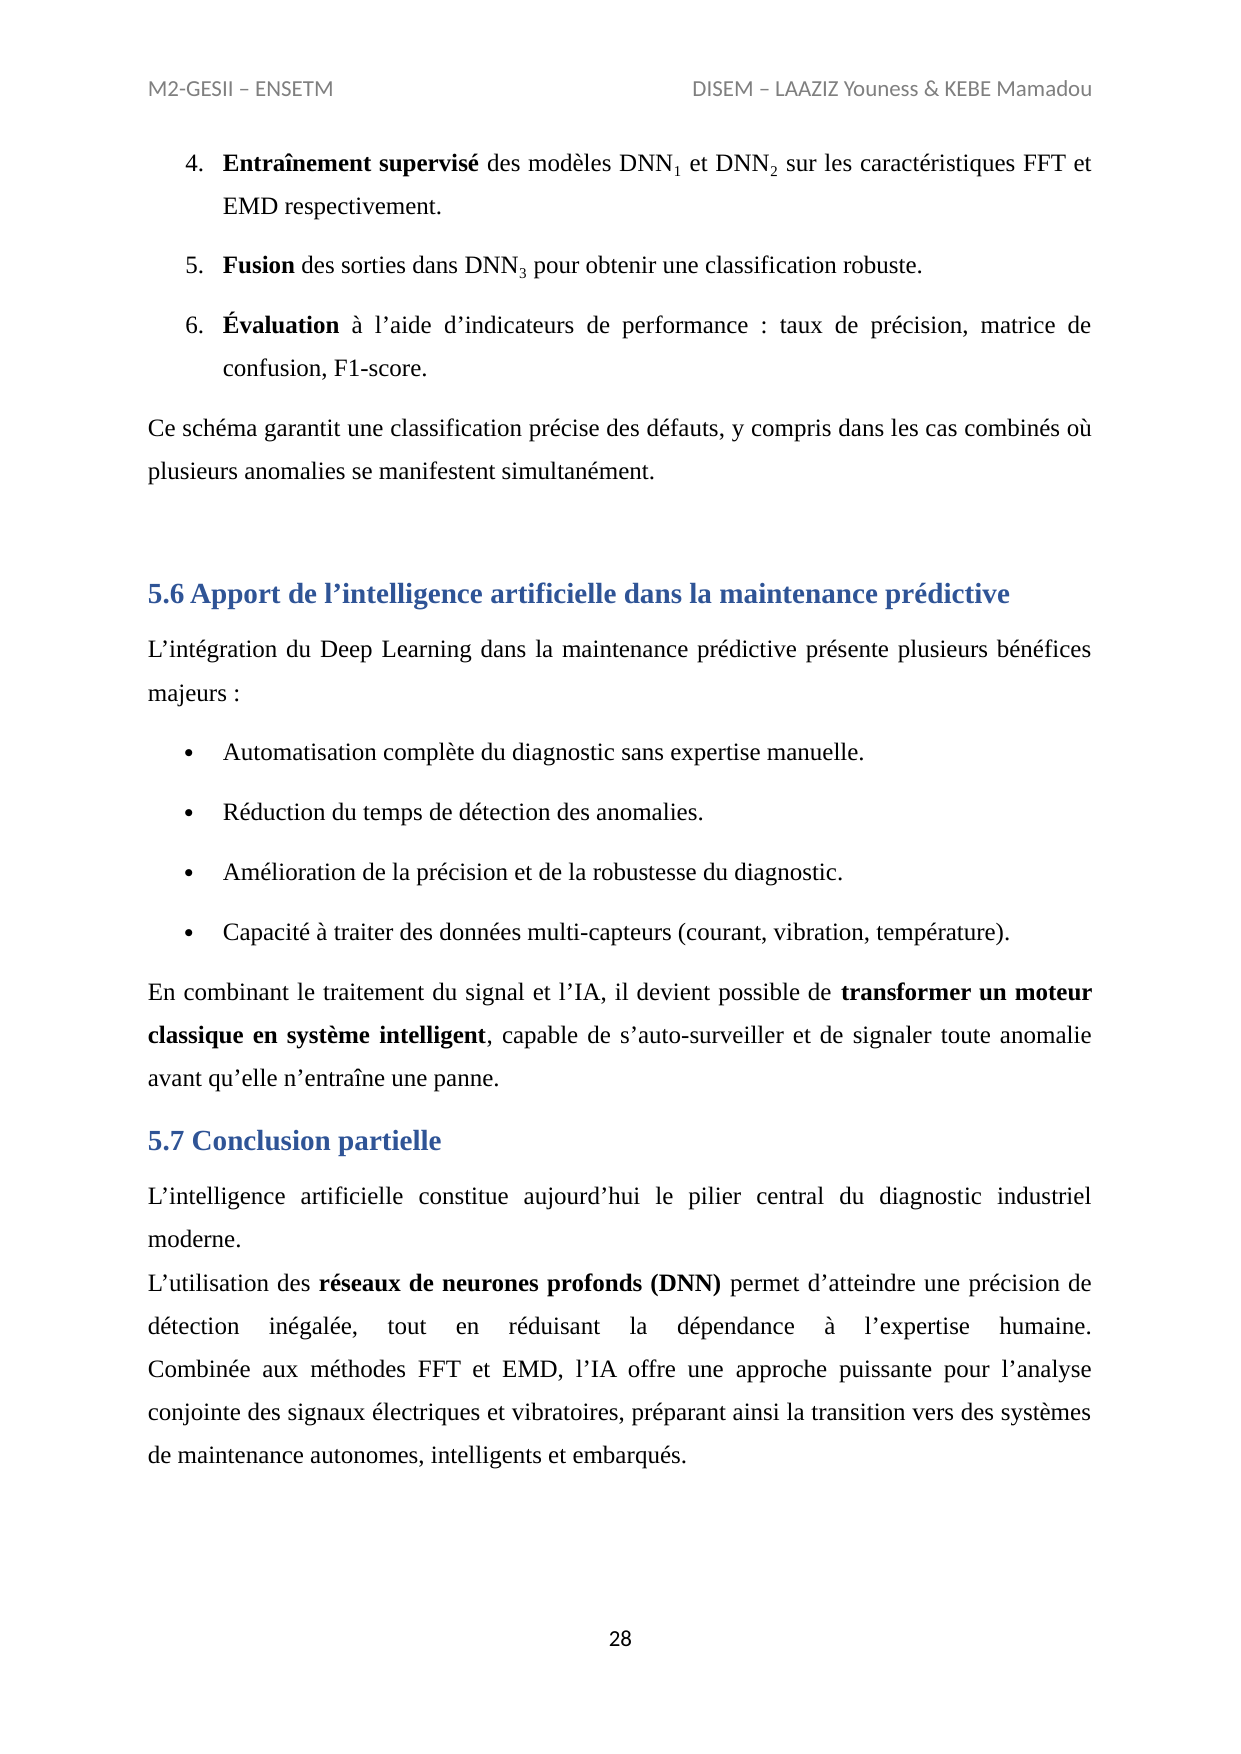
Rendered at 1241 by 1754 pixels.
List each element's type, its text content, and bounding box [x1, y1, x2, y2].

text L’intelligence artificielle constitue aujourd’hui le pilier central du diagnostic industriel moderne. L’utilisation des réseaux de neurones profonds (DNN) permet d’atteindre une précision de détection inégalée, tout en réduisant la dépendance à l’expertise humaine. Combinée aux méthodes FFT et EMD, l’IA offre une approche puissante pour l’analyse conjointe des signaux électriques et vibratoires, préparant ainsi la transition vers des systèmes de maintenance autonomes, intelligents et embarqués. [148, 1181, 1093, 1469]
text Ce schéma garantit une classification précise des défauts, y compris dans les cas combinés où plusieurs anomalies se manifestent simultanément. [148, 413, 1093, 485]
text L’intégration du Deep Learning dans la maintenance prédictive présente plusieurs bénéfices majeurs : [148, 634, 1093, 706]
list Capacité à traiter des données multi-capteurs (courant, vibration, température). [185, 917, 1093, 946]
list Réduction du temps de détection des anomalies. [185, 797, 1093, 826]
text En combinant le traitement du signal et l’IA, il devient possible de transformer un moteur classique en système intelligent, capable de s’auto-surveiller et de signaler toute anomalie avant qu’elle n’entraîne une panne. [148, 977, 1093, 1092]
list Fusion des sorties dans DNN₃ pour obtenir une classification robuste. [185, 251, 1093, 279]
list Évaluation à l’aide d’indicateurs de performance : taux de précision, matrice de confusion, F1-score. [185, 310, 1093, 382]
list Entraînement supervisé des modèles DNN₁ et DNN₂ sur les caractéristiques FFT et EMD respectivement. [185, 148, 1093, 219]
subtitle 5.7 Conclusion partielle [148, 1123, 1093, 1156]
list Automatisation complète du diagnostic sans expertise manuelle. [185, 737, 1093, 766]
list Amélioration de la précision et de la robustesse du diagnostic. [185, 857, 1093, 886]
subtitle 5.6 Apport de l’intelligence artificielle dans la maintenance prédictive [148, 576, 1093, 609]
